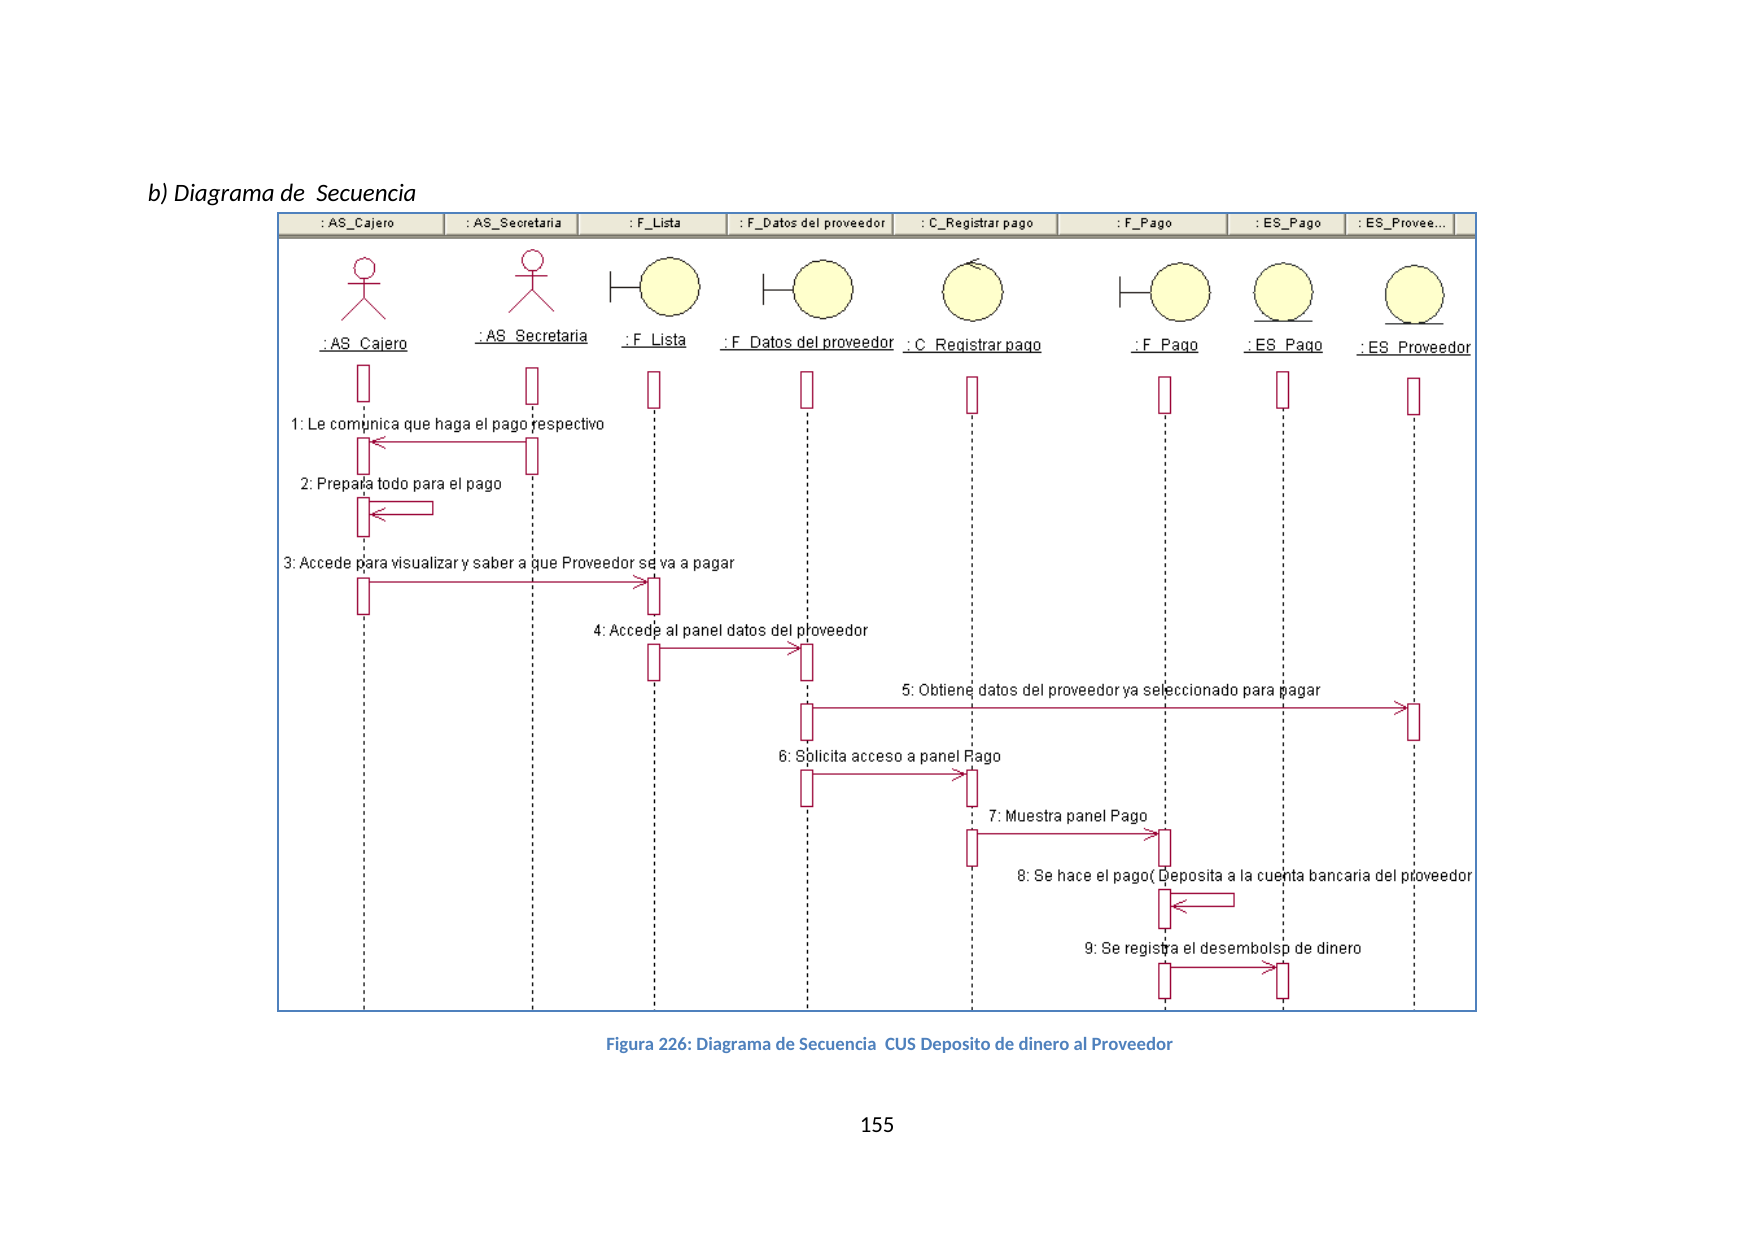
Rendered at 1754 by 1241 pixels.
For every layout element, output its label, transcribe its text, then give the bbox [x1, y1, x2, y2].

picture [279, 214, 1475, 1010]
list b) Diagrama de Secuencia [148, 177, 1606, 208]
